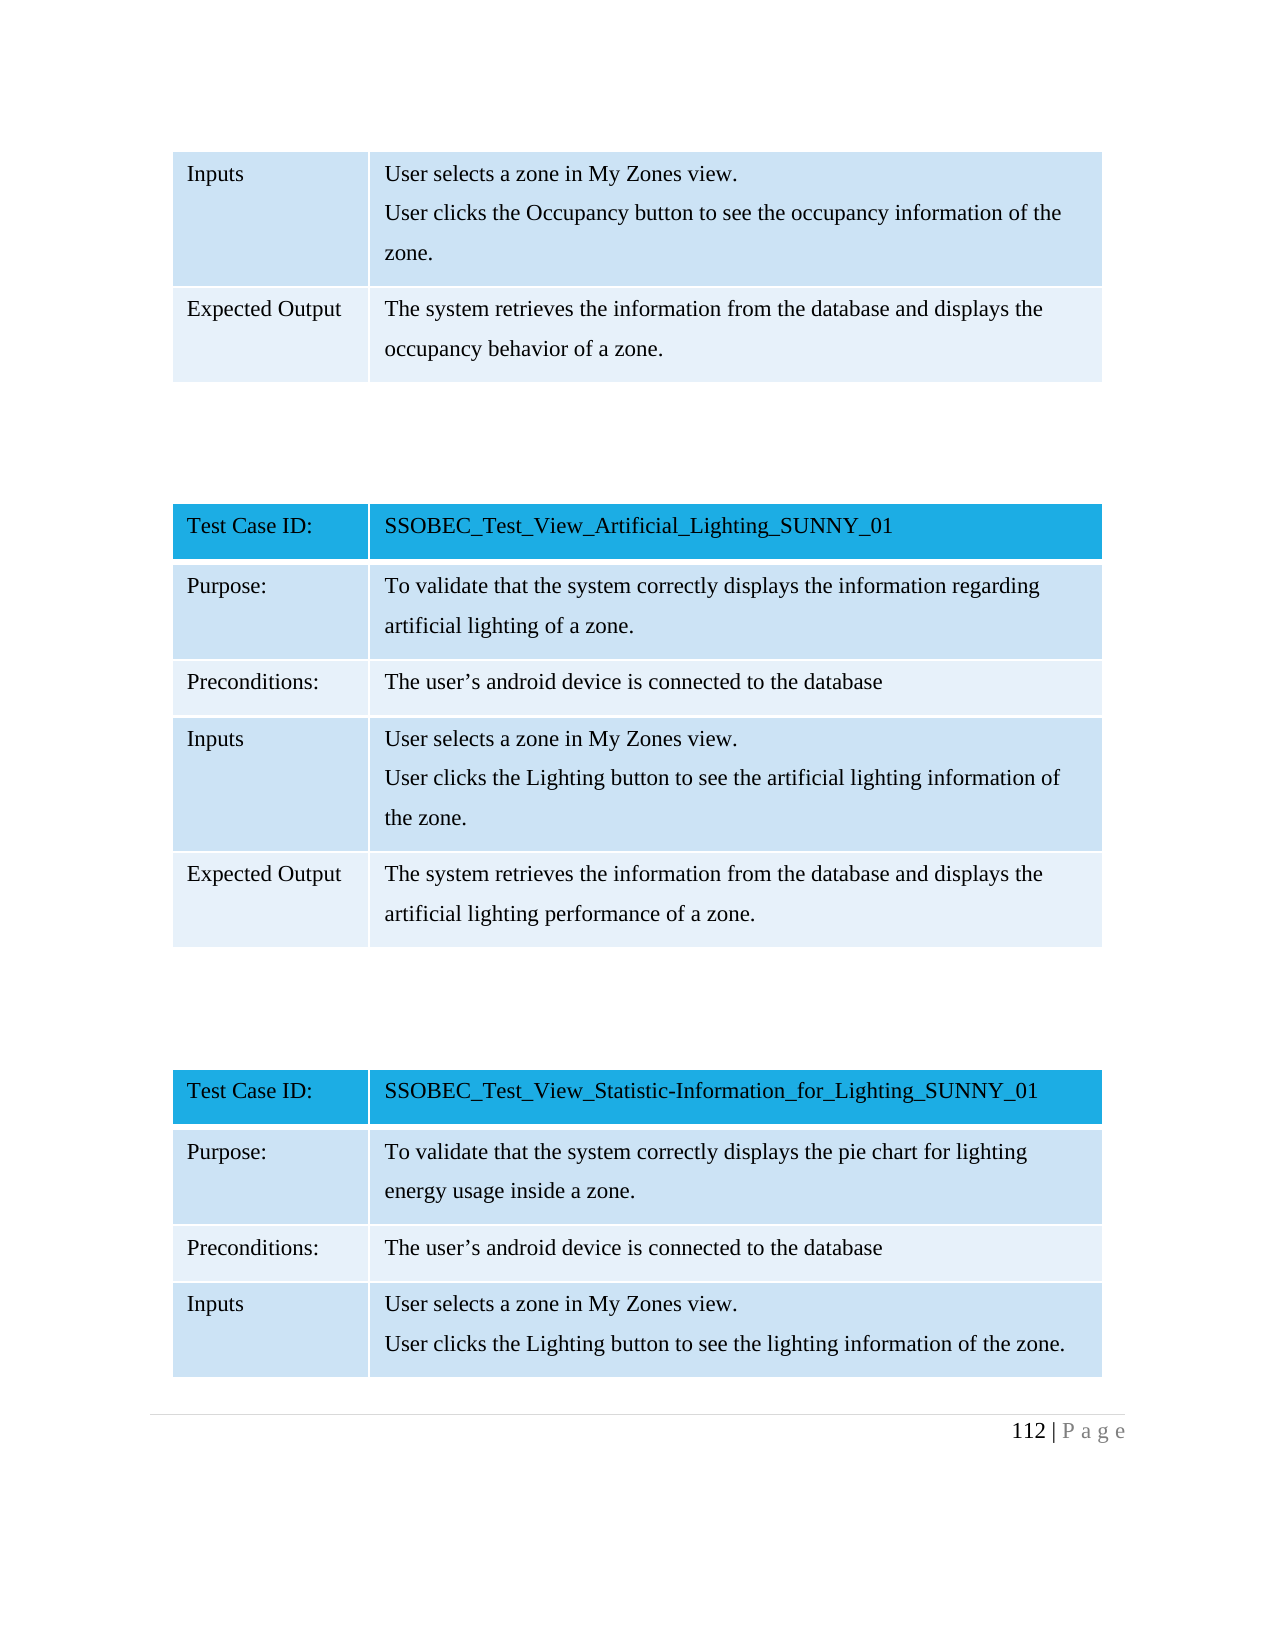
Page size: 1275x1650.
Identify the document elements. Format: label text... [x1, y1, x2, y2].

table_cell The user’s android device is connected to the database [370, 661, 1102, 715]
table_cell The system retrieves the information from the database and displays the artificial lighting performance of a zone. [370, 853, 1102, 947]
table_cell Expected Output [173, 288, 368, 382]
table_header Test Case ID: [173, 504, 368, 559]
table_cell Purpose: [173, 565, 368, 659]
table_cell Inputs [173, 152, 368, 286]
table_cell The user’s android device is connected to the database [370, 1226, 1102, 1281]
table_cell User selects a zone in My Zones view. User clicks the Occupancy button to see the occupancy information of the zone. [370, 152, 1102, 286]
table_cell User selects a zone in My Zones view. User clicks the Lighting button to see the lighting information of the zone. [370, 1283, 1102, 1377]
table_cell Expected Output [173, 853, 368, 947]
table_cell Purpose: [173, 1130, 368, 1224]
table_cell To validate that the system correctly displays the pie chart for lighting energy usage inside a zone. [370, 1130, 1102, 1224]
table_header Test Case ID: [173, 1070, 368, 1124]
table_cell Preconditions: [173, 1226, 368, 1281]
table_header SSOBEC_Test_View_Artificial_Lighting_SUNNY_01 [370, 504, 1102, 559]
table_cell Inputs [173, 718, 368, 851]
table_cell The system retrieves the information from the database and displays the occupancy behavior of a zone. [370, 288, 1102, 382]
table_cell Inputs [173, 1283, 368, 1377]
table_header SSOBEC_Test_View_Statistic-Information_for_Lighting_SUNNY_01 [370, 1070, 1102, 1124]
table_cell Preconditions: [173, 661, 368, 715]
table_cell User selects a zone in My Zones view. User clicks the Lighting button to see the artificial lighting information of the zone. [370, 718, 1102, 851]
table_cell To validate that the system correctly displays the information regarding artificial lighting of a zone. [370, 565, 1102, 659]
